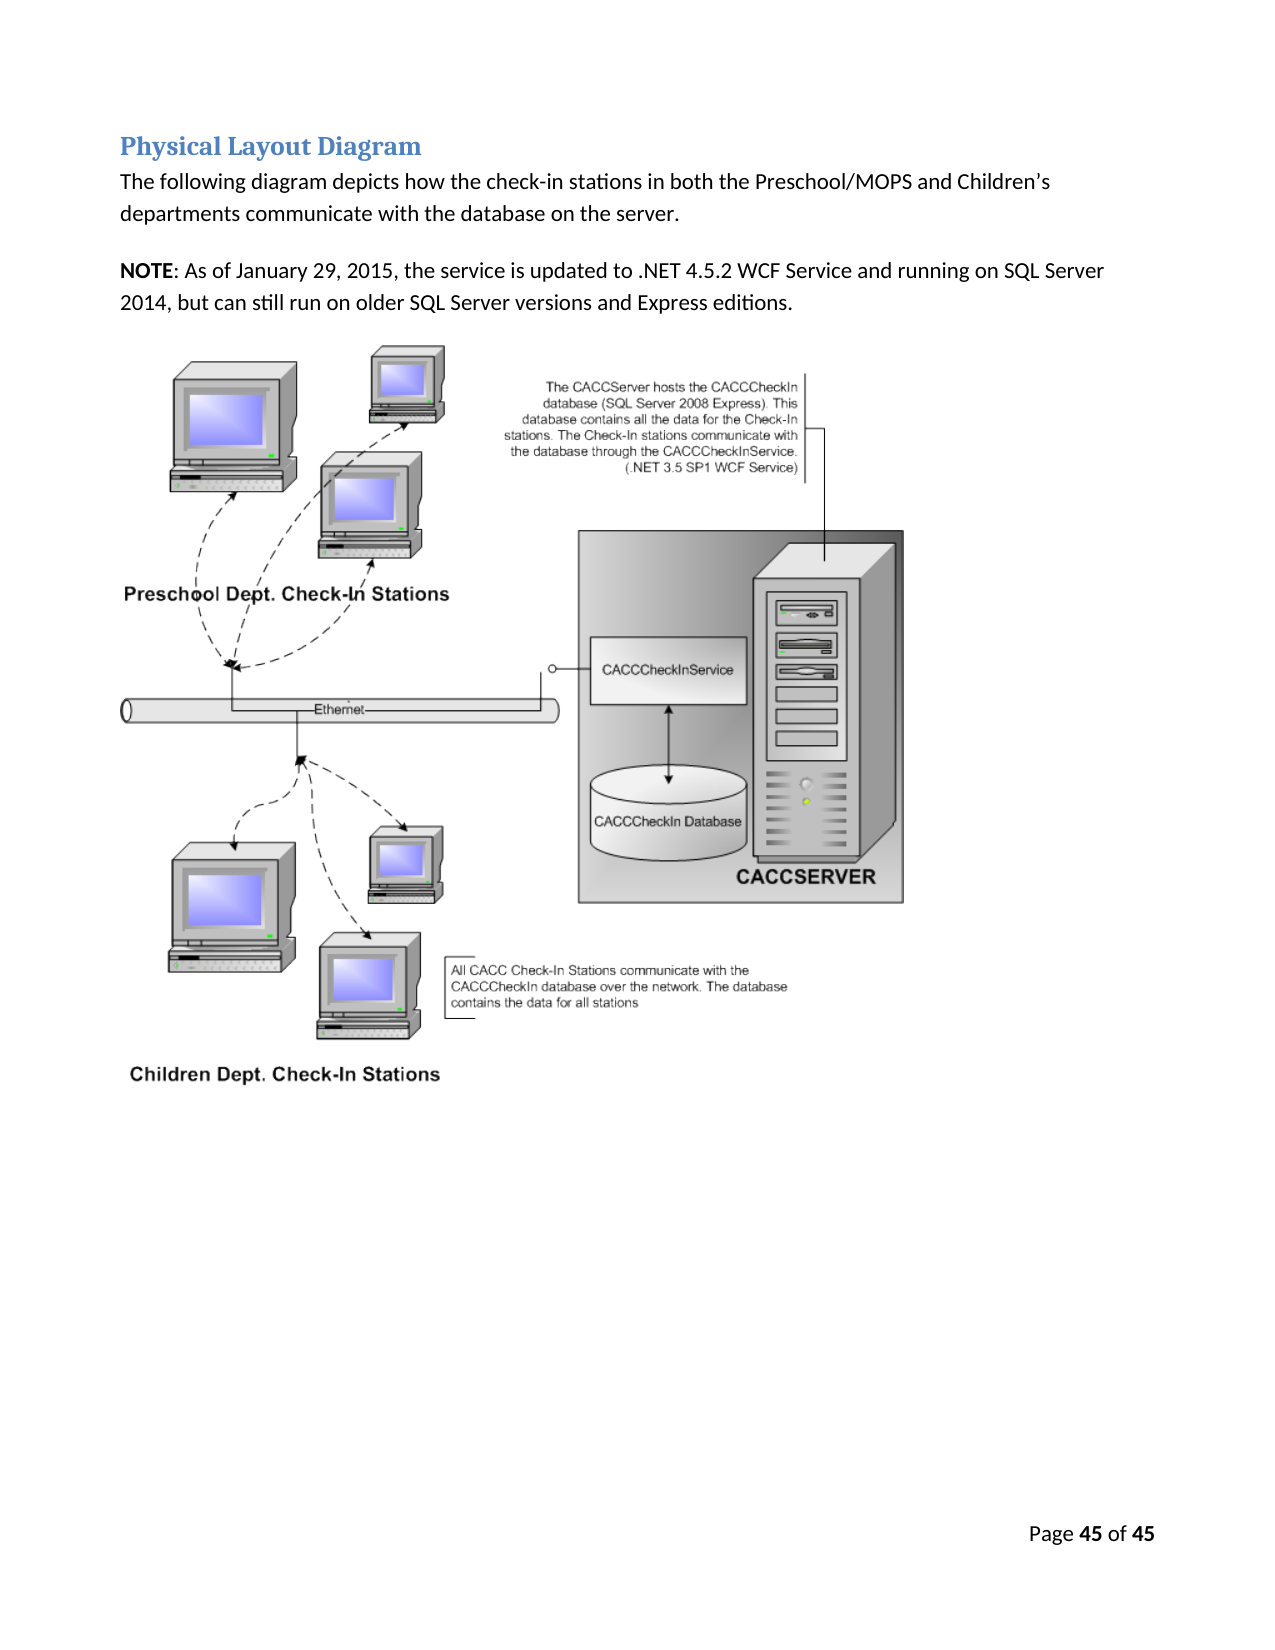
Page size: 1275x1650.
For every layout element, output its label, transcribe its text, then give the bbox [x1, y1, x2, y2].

picture [120, 345, 904, 1088]
subtitle Physical Layout Diagram [120, 131, 1155, 162]
text The following diagram depicts how the check-in stations in both the Preschool/MOPS and Children’s departments communicate with the database on the server. [120, 167, 1155, 227]
text NOTE: As of January 29, 2015, the service is updated to .NET 4.5.2 WCF Service and running on SQL Server 2014, but can still run on older SQL Server versions and Express editions. [120, 256, 1155, 316]
